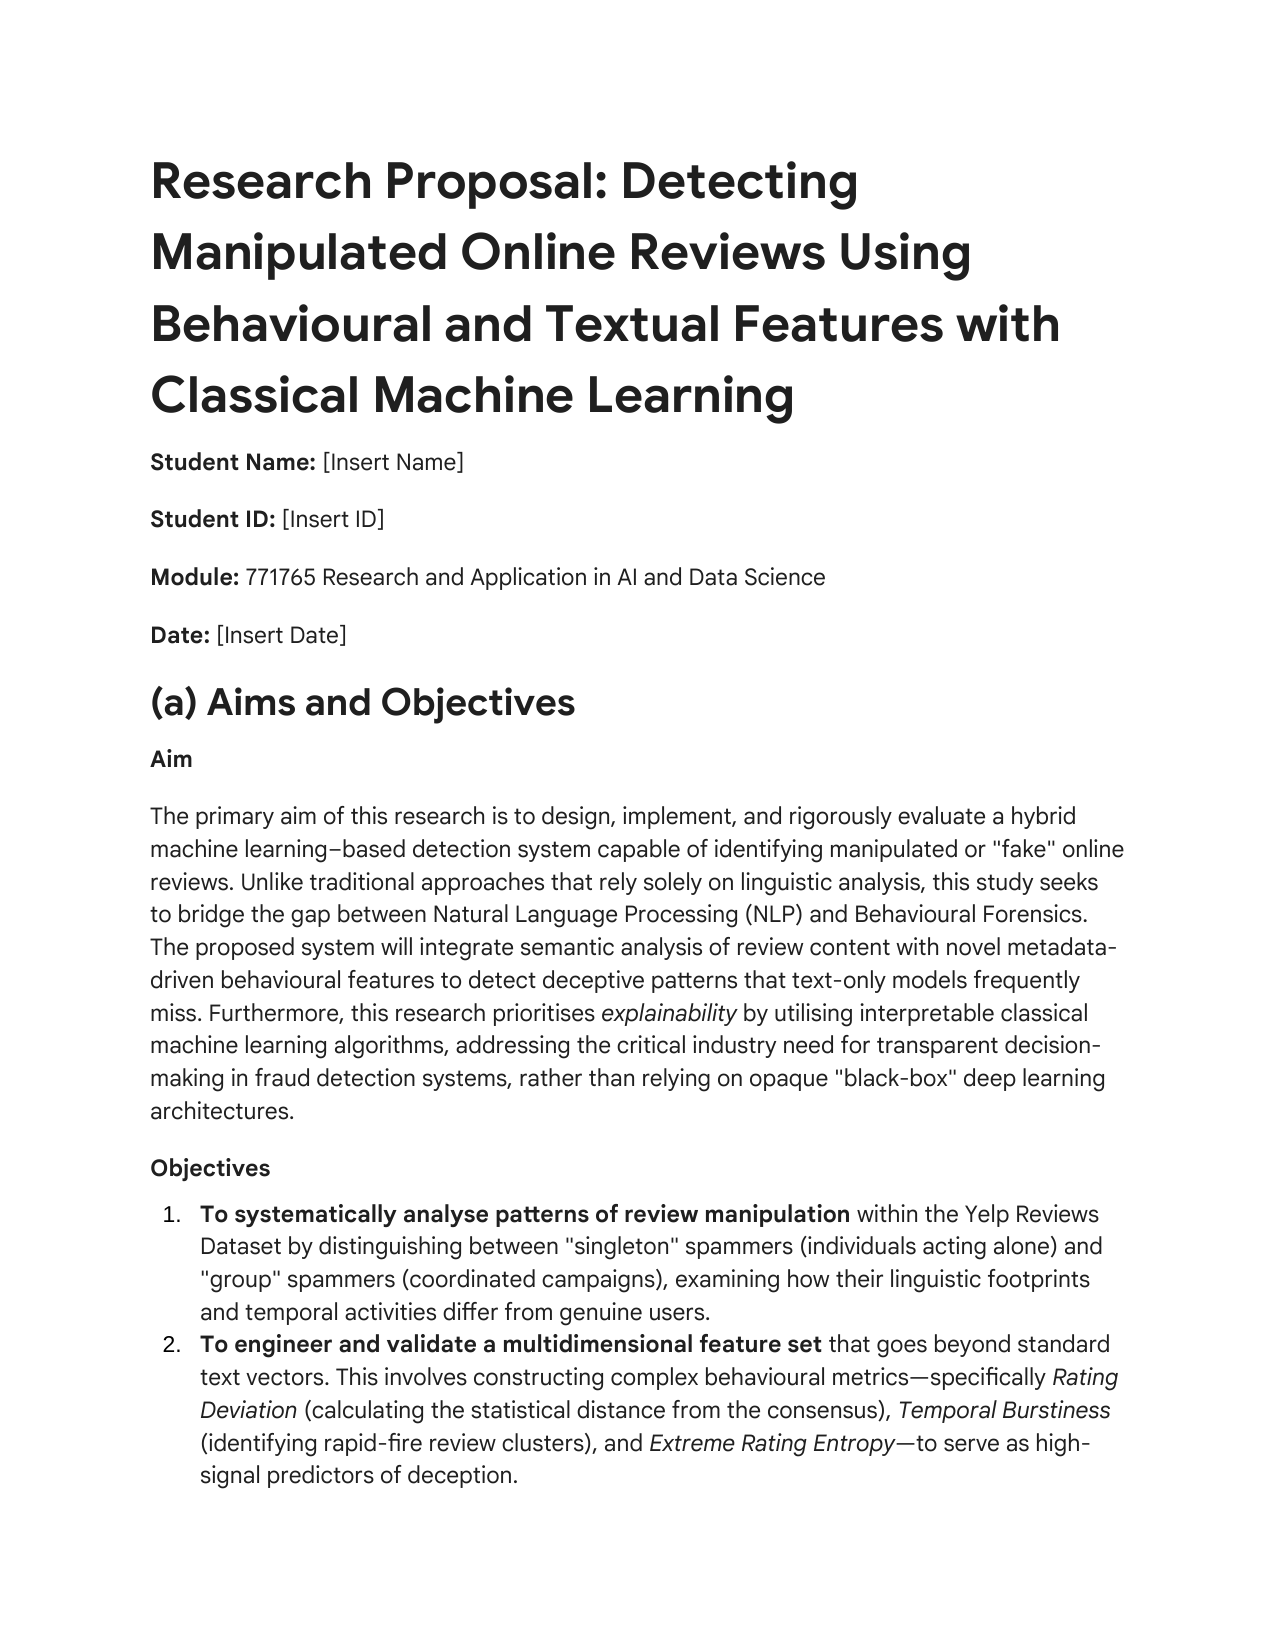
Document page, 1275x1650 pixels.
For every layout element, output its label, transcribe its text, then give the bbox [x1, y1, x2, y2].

text Student Name: [Insert Name] [150, 448, 1125, 477]
subtitle Research Proposal: Detecting Manipulated Online Reviews Using Behavioural and Textual Features with Classical Machine Learning [150, 150, 1125, 427]
list To engineer and validate a multidimensional feature set that goes beyond standard text vectors. This involves constructing complex behavioural metrics—specifically Rating Deviation (calculating the statistical distance from the consensus), Temporal Burstiness (identifying rapid-fire review clusters), and Extreme Rating Entropy—to serve as high-signal predictors of deception. [162, 1331, 1125, 1490]
list To systematically analyse patterns of review manipulation within the Yelp Reviews Dataset by distinguishing between "singleton" spammers (individuals acting alone) and "group" spammers (coordinated campaigns), examining how their linguistic footprints and temporal activities differ from genuine users. [162, 1200, 1125, 1327]
text Student ID: [Insert ID] [150, 506, 1125, 534]
text The primary aim of this research is to design, implement, and rigorously evaluate a hybrid machine learning–based detection system capable of identifying manipulated or "fake" online reviews. Unlike traditional approaches that rely solely on linguistic analysis, this study seeks to bridge the gap between Natural Language Processing (NLP) and Behavioural Forensics. The proposed system will integrate semantic analysis of review content with novel metadata-driven behavioural features to detect deceptive patterns that text-only models frequently miss. Furthermore, this research prioritises explainability by utilising interpretable classical machine learning algorithms, addressing the critical industry need for transparent decision-making in fraud detection systems, rather than relying on opaque "black-box" deep learning architectures. [150, 802, 1125, 1126]
text Objectives [150, 1154, 1125, 1183]
subtitle (a) Aims and Objectives [150, 679, 1125, 726]
text Module: 771765 Research and Application in AI and Data Science [150, 563, 1125, 592]
text Aim [150, 745, 1125, 773]
text Date: [Insert Date] [150, 621, 1125, 650]
